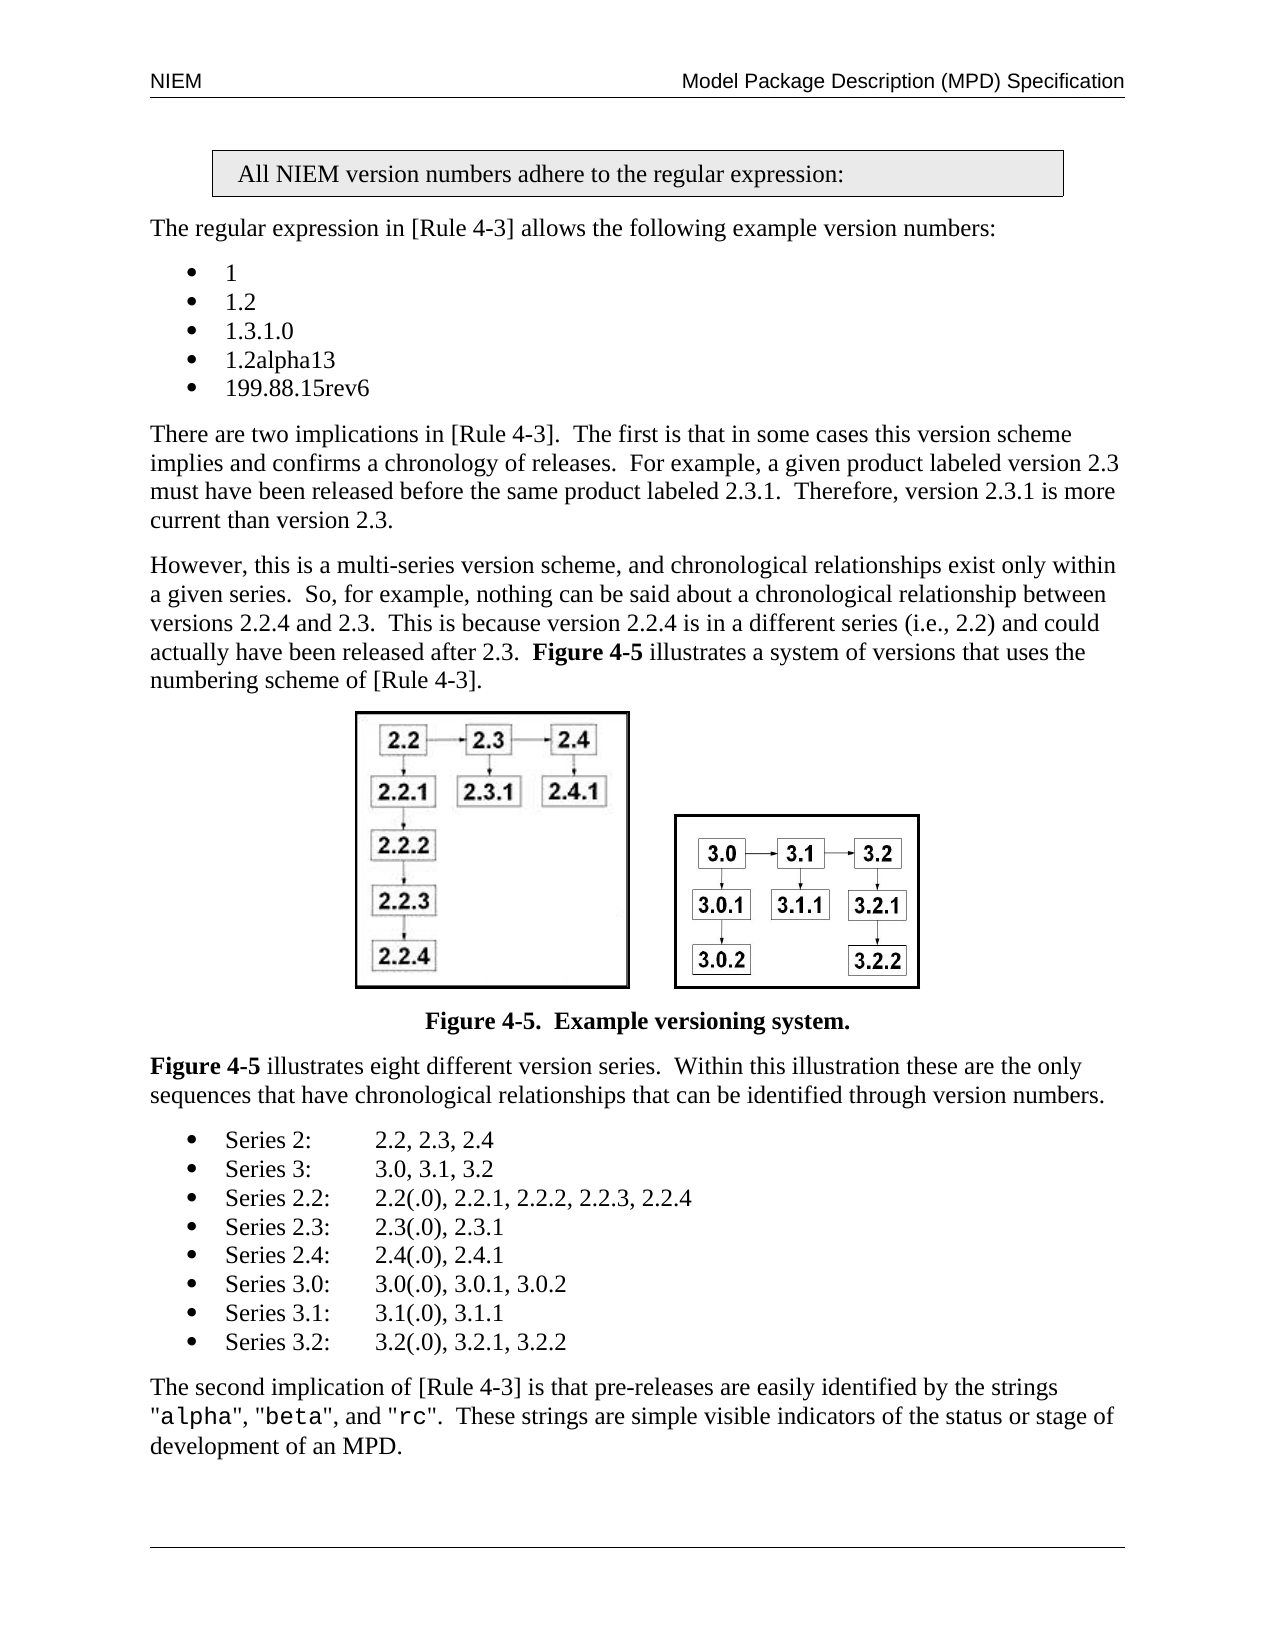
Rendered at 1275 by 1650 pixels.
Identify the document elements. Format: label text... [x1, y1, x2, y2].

picture [677, 817, 917, 986]
text The second implication of [Rule 4-3] is that pre-releases are easily identified by the strings "alpha", "beta", and "rc". These strings are simple visible indicators of the status or stage of development of an MPD. [150, 1372, 1125, 1460]
text The regular expression in [Rule 4-3] allows the following example version numbers: [150, 213, 1125, 242]
list 1.2alpha13 [187, 345, 1125, 373]
text There are two implications in [Rule 4-3]. The first is that in some cases this version scheme implies and confirms a chronology of releases. For example, a given product labeled version 2.3 must have been released before the same product labeled 2.3.1. Therefore, version 2.3.1 is more current than version 2.3. [150, 419, 1125, 534]
list Series 3.1: 3.1(.0), 3.1.1 [187, 1298, 1125, 1327]
list Series 3.0: 3.0(.0), 3.0.1, 3.0.2 [187, 1269, 1125, 1298]
list 1.2 [187, 287, 1125, 316]
list Series 3.2: 3.2(.0), 3.2.1, 3.2.2 [187, 1327, 1125, 1355]
list Series 2.4: 2.4(.0), 2.4.1 [187, 1240, 1125, 1269]
text (The regular expression notation used above is from XML 1.0 (Fifth Edition): http://www.w3.org/TR/2008/REC-xml-20081126/#sec-notation) [213, 151, 1063, 196]
list 199.88.15rev6 [187, 373, 1125, 402]
list 1 [187, 258, 1125, 287]
picture [357, 713, 628, 987]
list Series 2: 2.2, 2.3, 2.4 [187, 1125, 1125, 1154]
list Series 2.3: 2.3(.0), 2.3.1 [187, 1212, 1125, 1240]
list Series 3: 3.0, 3.1, 3.2 [187, 1154, 1125, 1183]
list 1.3.1.0 [187, 316, 1125, 345]
list Series 2.2: 2.2(.0), 2.2.1, 2.2.2, 2.2.3, 2.2.4 [187, 1183, 1125, 1212]
